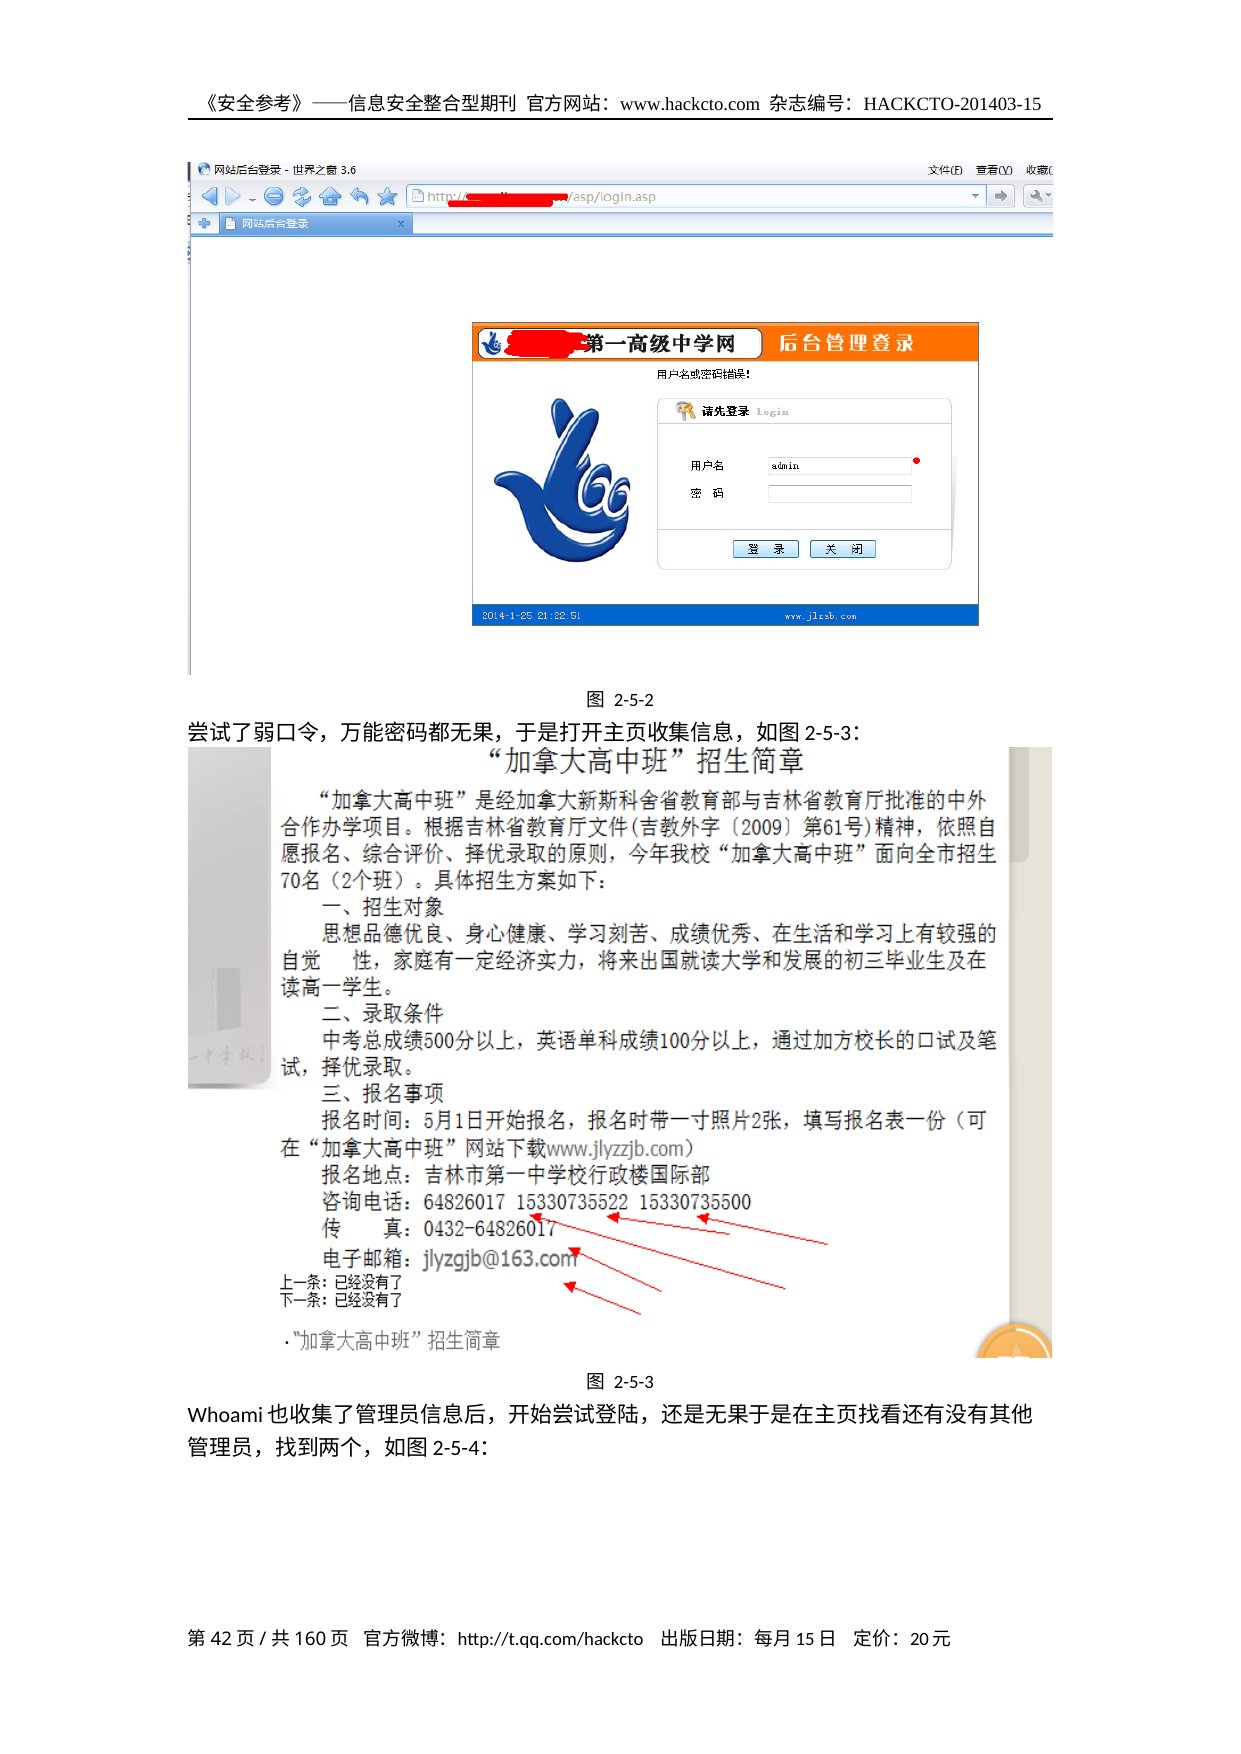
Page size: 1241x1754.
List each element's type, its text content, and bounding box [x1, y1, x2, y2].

picture [188, 747, 1053, 1358]
picture [187, 162, 1054, 675]
text Whoami也收集了管理员信息后，开始尝试登陆，还是无果于是在主页找看还有没有其他管理员，找到两个，如图2-5-4： [187, 1397, 1053, 1462]
text 图 2-5-2 [187, 675, 1053, 714]
text 尝试了弱口令，万能密码都无果，于是打开主页收集信息，如图2-5-3： [187, 714, 1053, 747]
